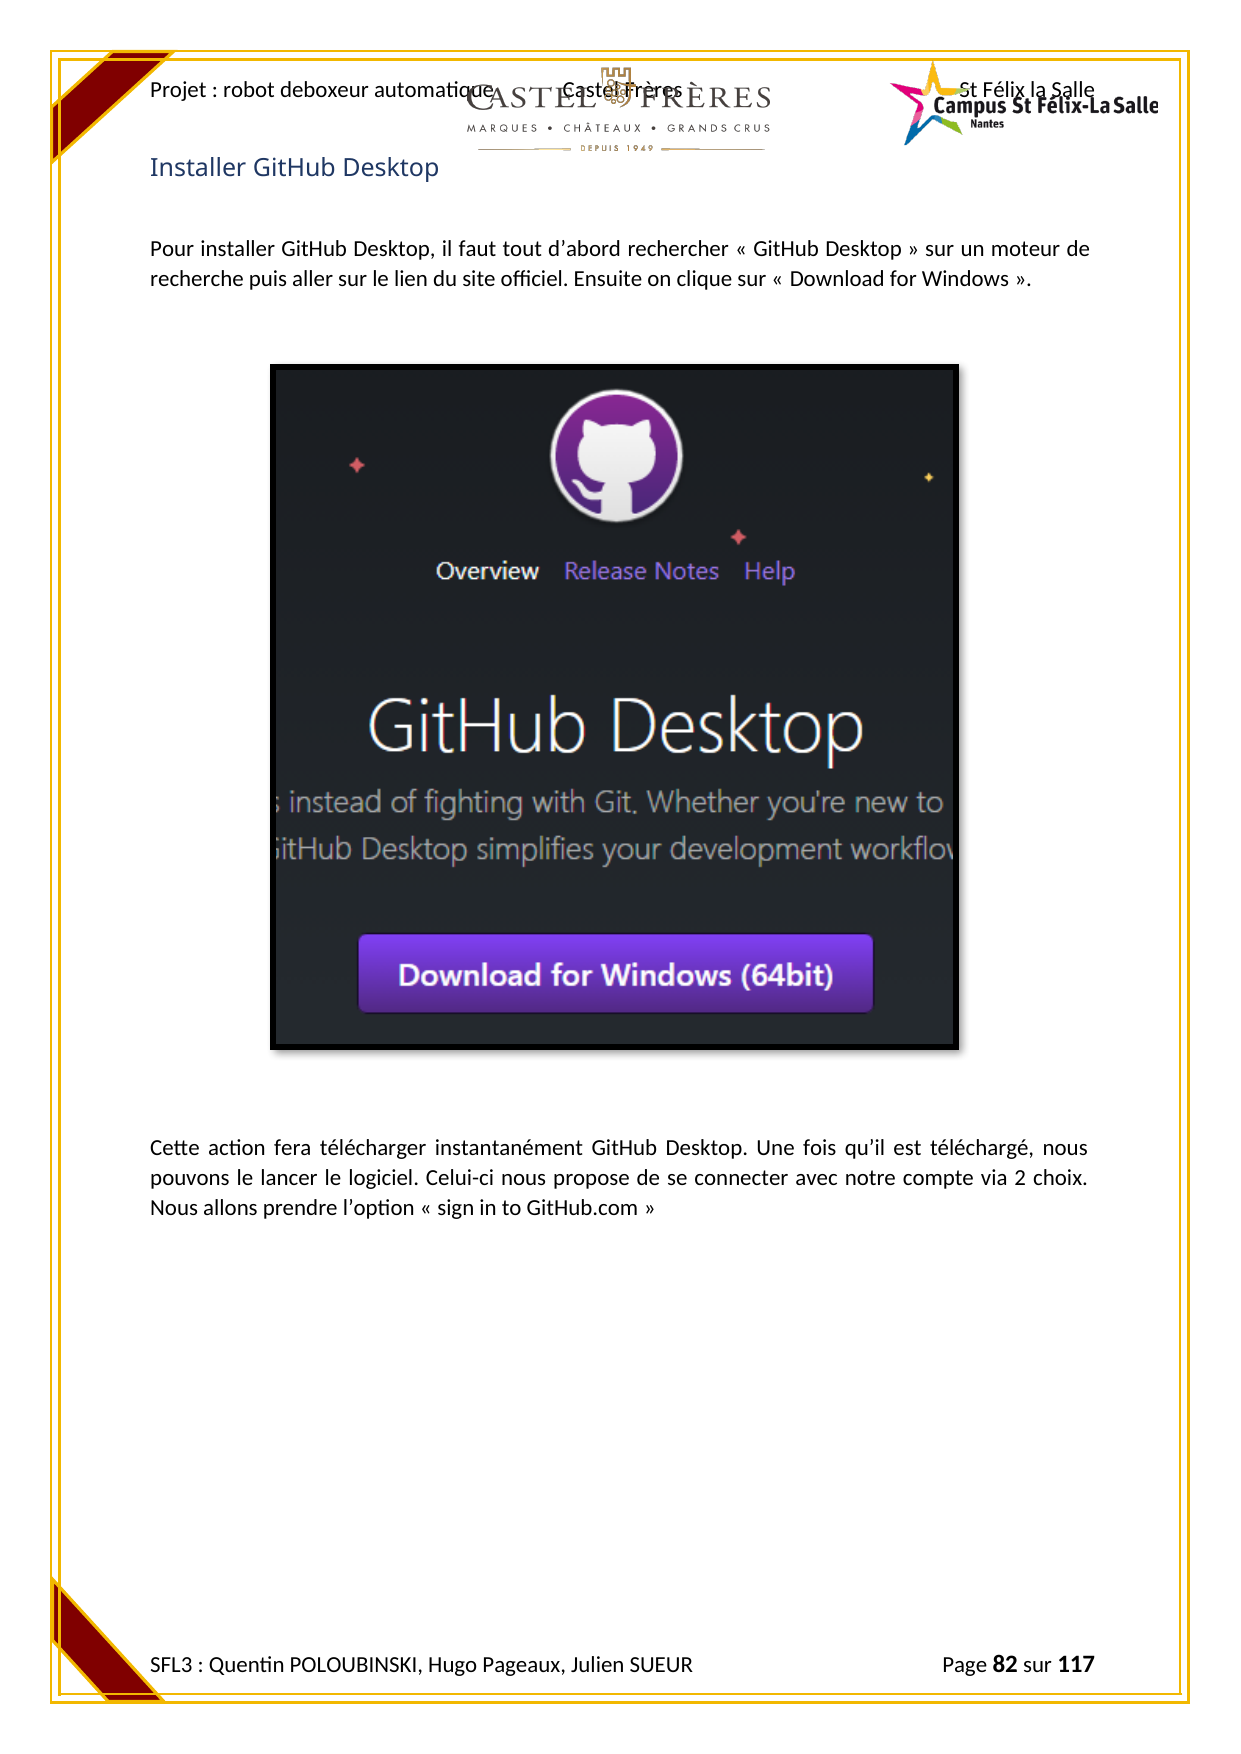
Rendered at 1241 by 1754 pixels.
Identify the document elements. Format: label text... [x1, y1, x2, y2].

text Pour installer GitHub Desktop, il faut tout d’abord rechercher « GitHub Desktop » sur un moteur de recherche puis aller sur le lien du site officiel. Ensuite on clique sur « Download for Windows ». [150, 234, 1090, 292]
picture [460, 59, 773, 157]
picture [889, 60, 1158, 145]
picture [276, 370, 953, 1044]
text Cette action fera télécharger instantanément GitHub Desktop. Une fois qu’il est téléchargé, nous pouvons le lancer le logiciel. Celui-ci nous propose de se connecter avec notre compte via 2 choix. Nous allons prendre l’option « sign in to GitHub.com » [150, 1133, 1090, 1221]
subtitle Installer GitHub Desktop [150, 150, 1090, 184]
